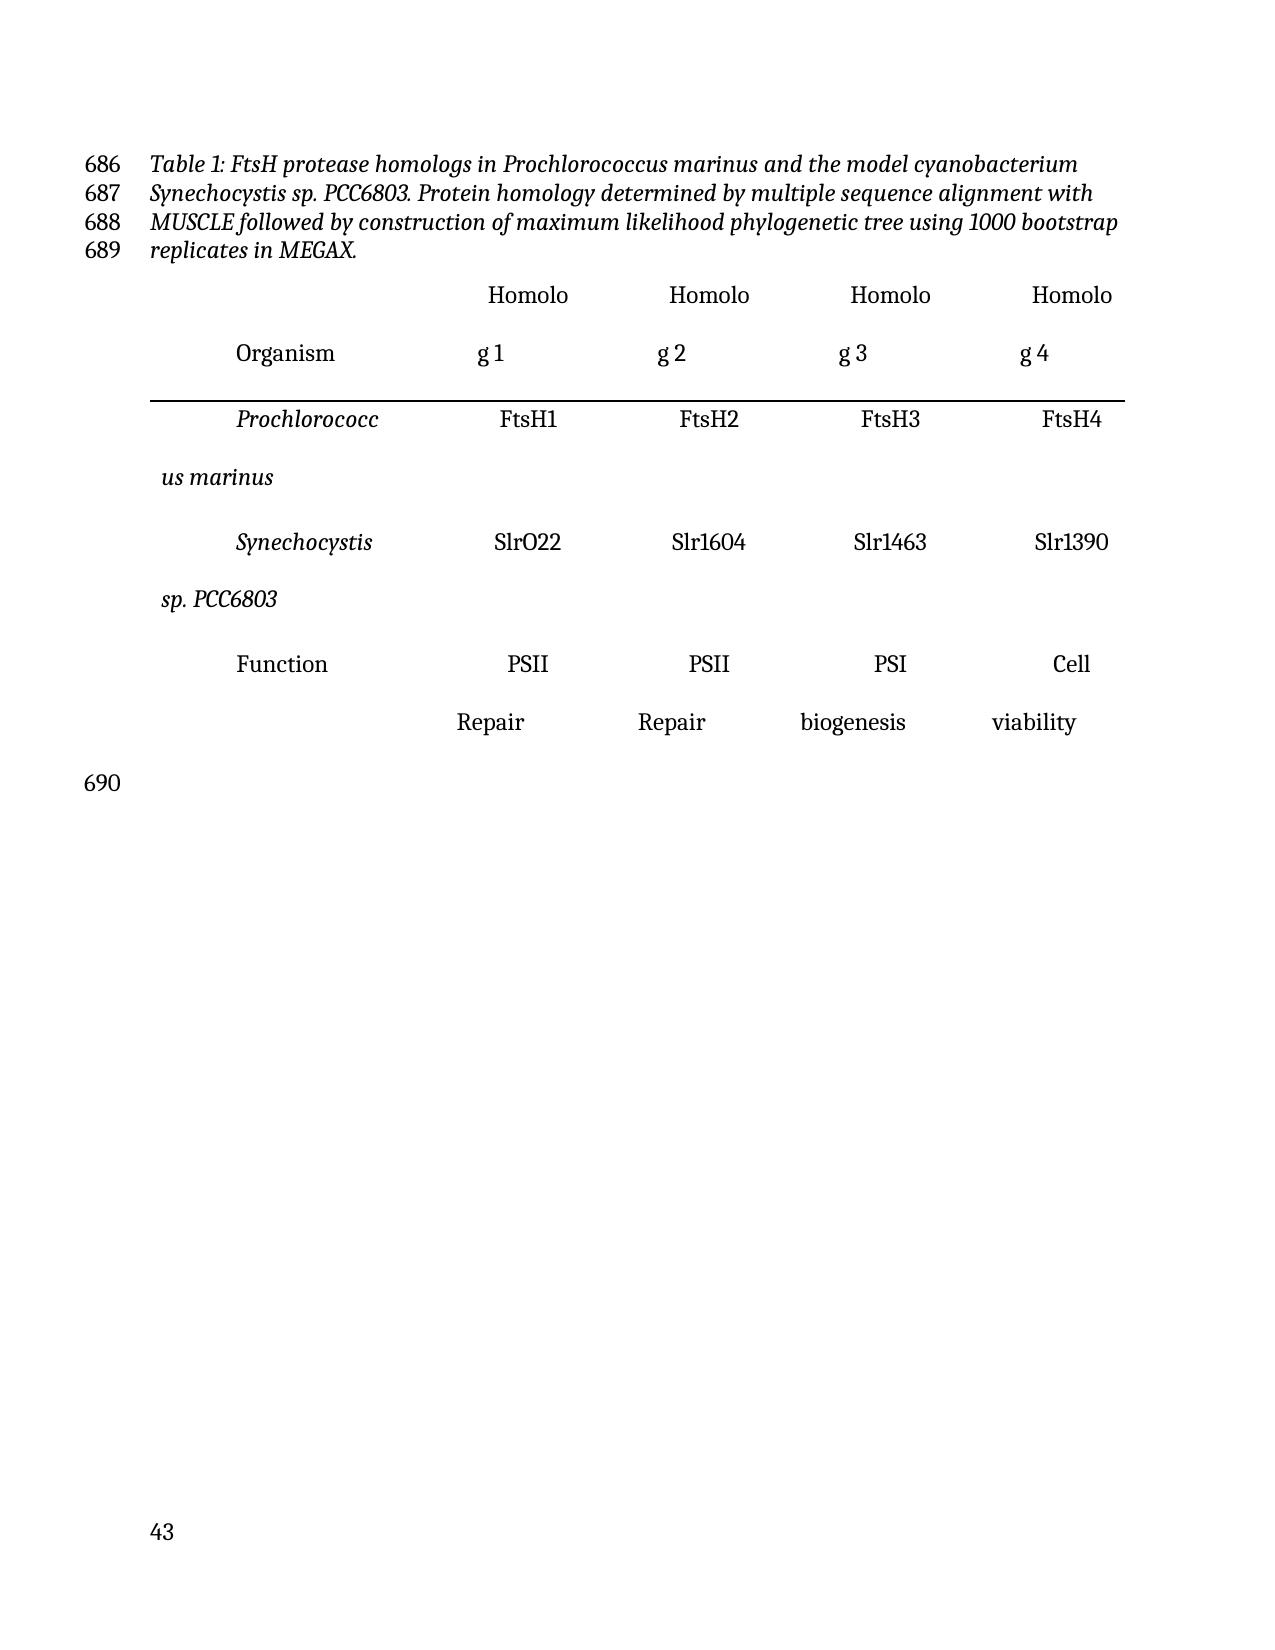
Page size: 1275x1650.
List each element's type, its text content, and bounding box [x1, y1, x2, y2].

table_cell Slr1390 [944, 524, 1125, 646]
table_cell PSI biogenesis [762, 646, 943, 769]
text Table 1: FtsH protease homologs in Prochlorococcus marinus and the model cyanobacterium Synechocystis sp. PCC6803. Protein homology determined by multiple sequence alignment with MUSCLE followed by construction of maximum likelihood phylogenetic tree using 1000 bootstrap replicates in MEGAX. [150, 150, 1125, 265]
table_cell FtsH2 [581, 402, 762, 524]
table_cell Function [150, 646, 400, 769]
table_header Organism [150, 278, 400, 400]
table_header Homolog 1 [400, 278, 581, 400]
table_cell Slr1463 [762, 524, 943, 646]
table_cell FtsH3 [762, 402, 943, 524]
table_header Homolog 3 [762, 278, 943, 400]
table_cell PSII Repair [581, 646, 762, 769]
table_cell Synechocystis sp. PCC6803 [150, 524, 400, 646]
table_cell SlrO22 [400, 524, 581, 646]
table_cell Cell viability [944, 646, 1125, 769]
table_header Homolog 2 [581, 278, 762, 400]
table_cell PSII Repair [400, 646, 581, 769]
table_cell FtsH1 [400, 402, 581, 524]
table_cell Slr1604 [581, 524, 762, 646]
table_header Homolog 4 [944, 278, 1125, 400]
table_cell FtsH4 [944, 402, 1125, 524]
table_cell Prochlorococcus marinus [150, 402, 400, 524]
